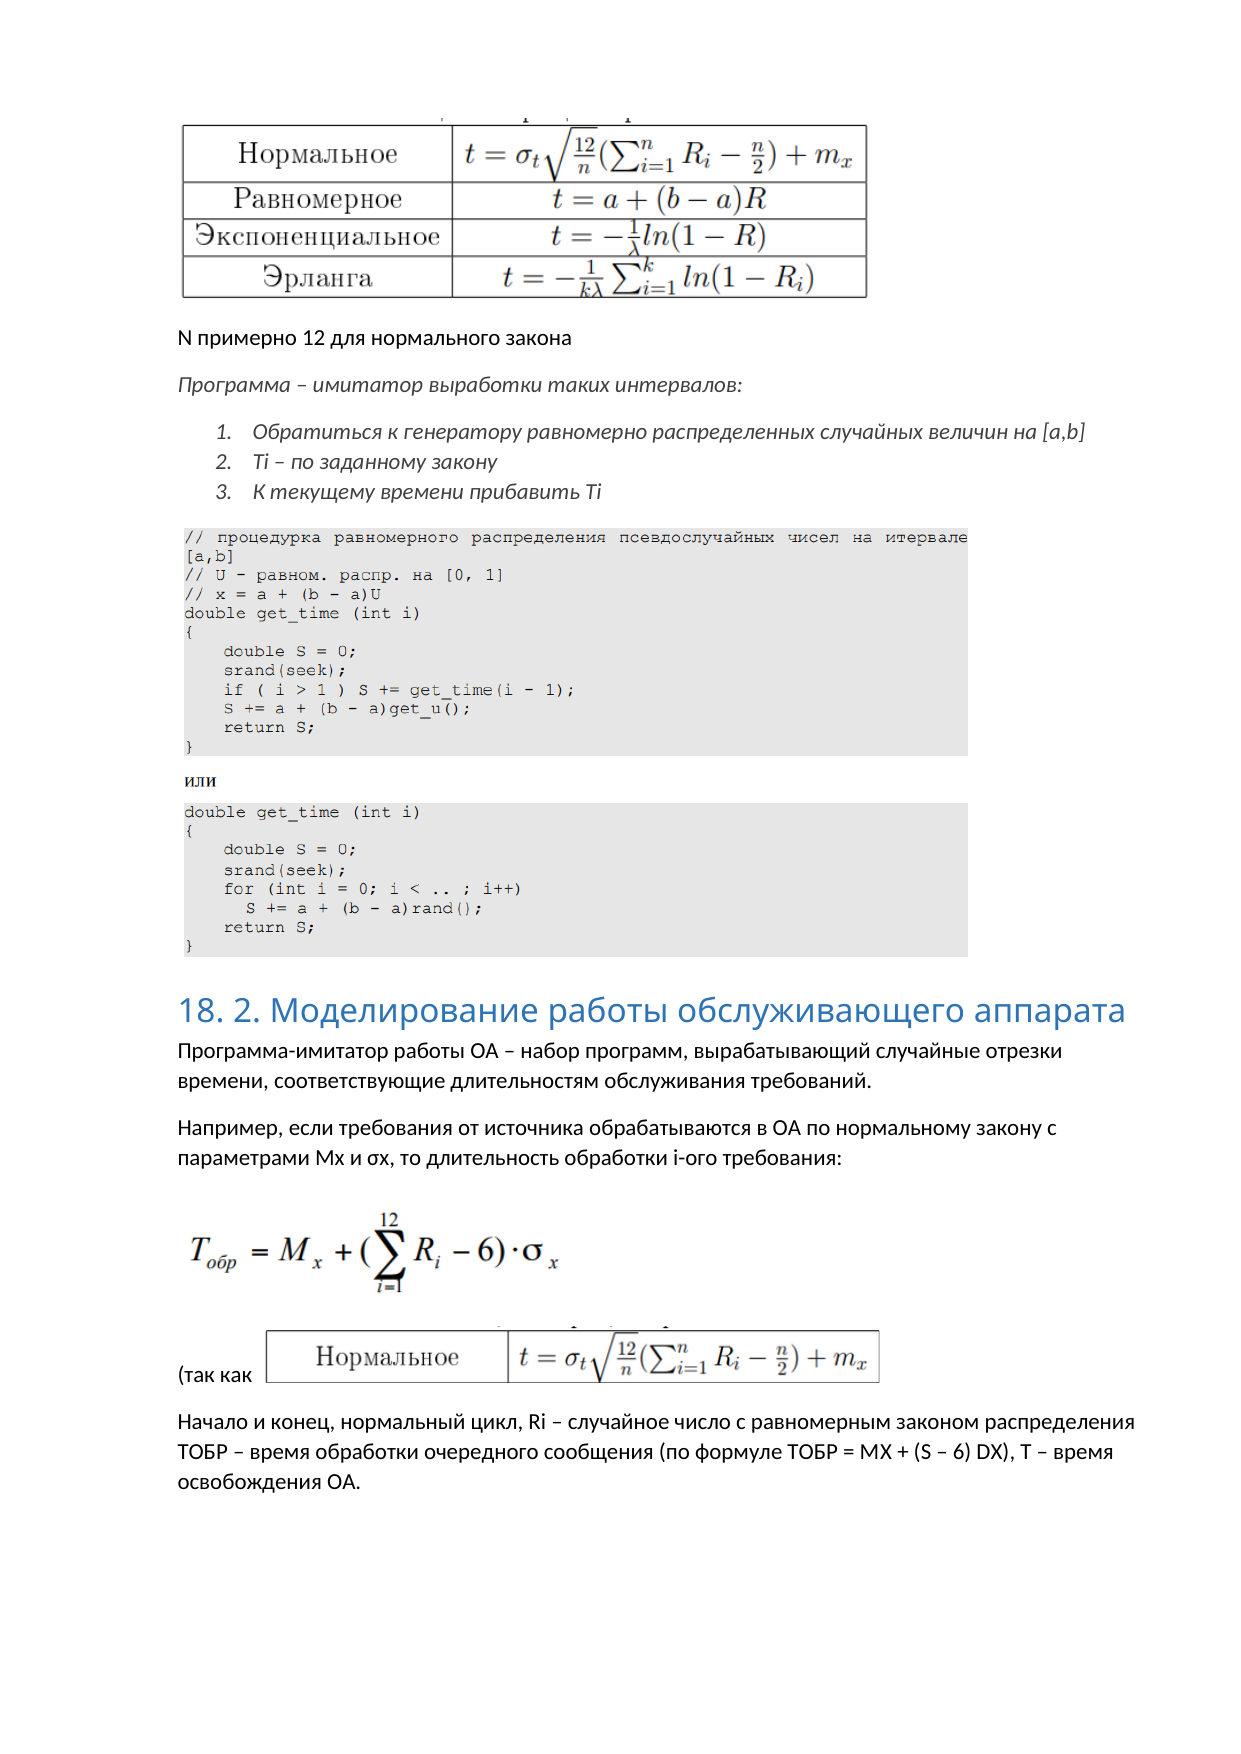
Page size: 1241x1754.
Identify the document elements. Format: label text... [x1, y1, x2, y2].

picture [177, 524, 975, 960]
subtitle 18. 2. Моделирование работы обслуживающего аппарата [177, 987, 1152, 1032]
list Обратиться к генератору равномерно распределенных случайных величин на [a,b] [215, 417, 1152, 445]
text Например, если требования от источника обрабатываются в ОА по нормальному закону с параметрами Mx и σx, то длительность обработки i-ого требования: [177, 1113, 1152, 1171]
text N примерно 12 для нормального закона [177, 323, 1152, 351]
list Ti – по заданному закону [215, 447, 1152, 475]
text Программа-имитатор работы ОА – набор программ, вырабатывающий случайные отрезки времени, соответствующие длительностям обслуживания требований. [177, 1036, 1152, 1094]
picture [177, 1190, 580, 1307]
picture [257, 1326, 880, 1383]
text Программа – имитатор выработки таких интервалов: [177, 370, 1152, 398]
picture [177, 118, 876, 305]
text Начало и конец, нормальный цикл, Ri – случайное число с равномерным законом распределения ТОБР – время обработки очередного сообщения (по формуле TОБР = MX + (S – 6) DX), T – время освобождения ОА. [177, 1407, 1152, 1495]
list К текущему времени прибавить Ti [215, 477, 1152, 505]
